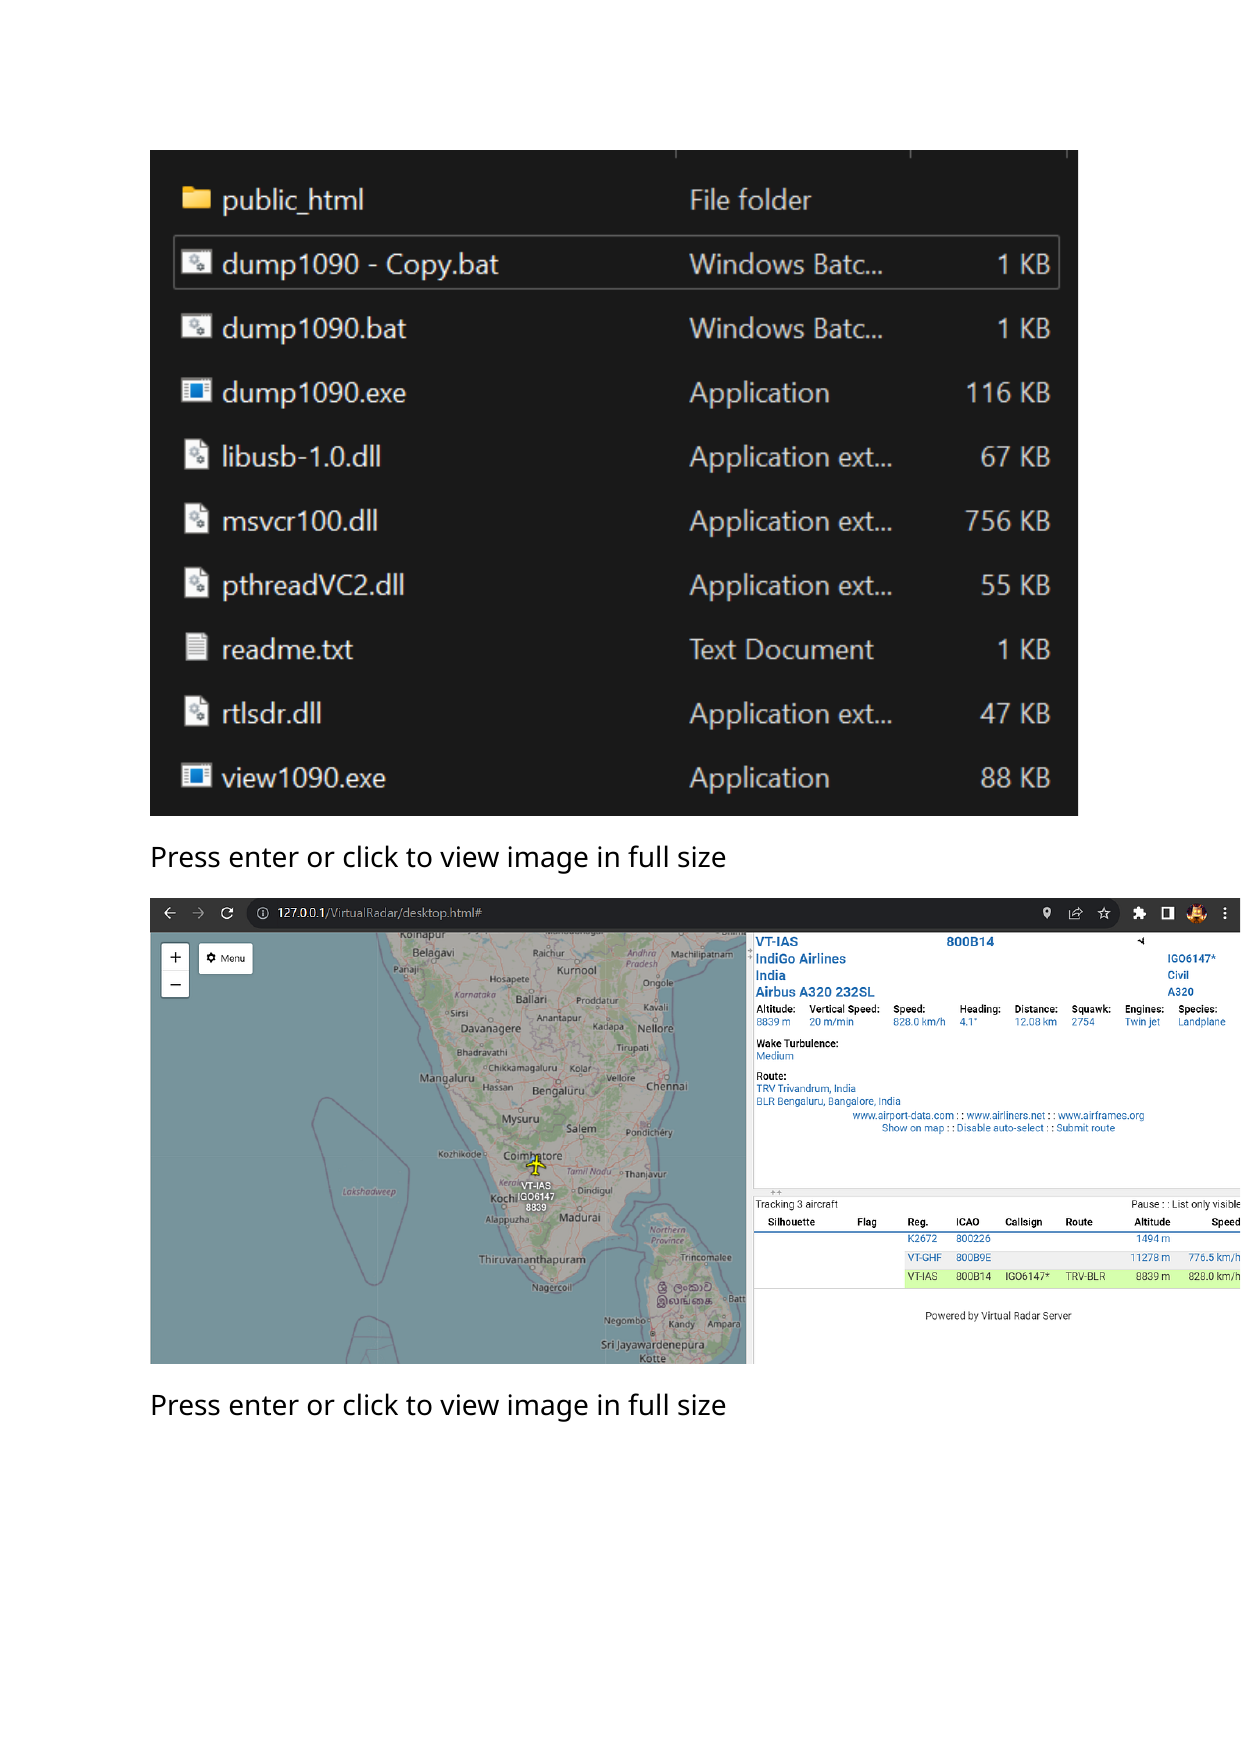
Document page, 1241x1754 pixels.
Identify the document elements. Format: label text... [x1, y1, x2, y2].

picture [150, 150, 1079, 816]
text Press enter or click to view image in full size [150, 1386, 1090, 1424]
picture [150, 898, 1241, 1364]
text Press enter or click to view image in full size [150, 837, 1090, 876]
